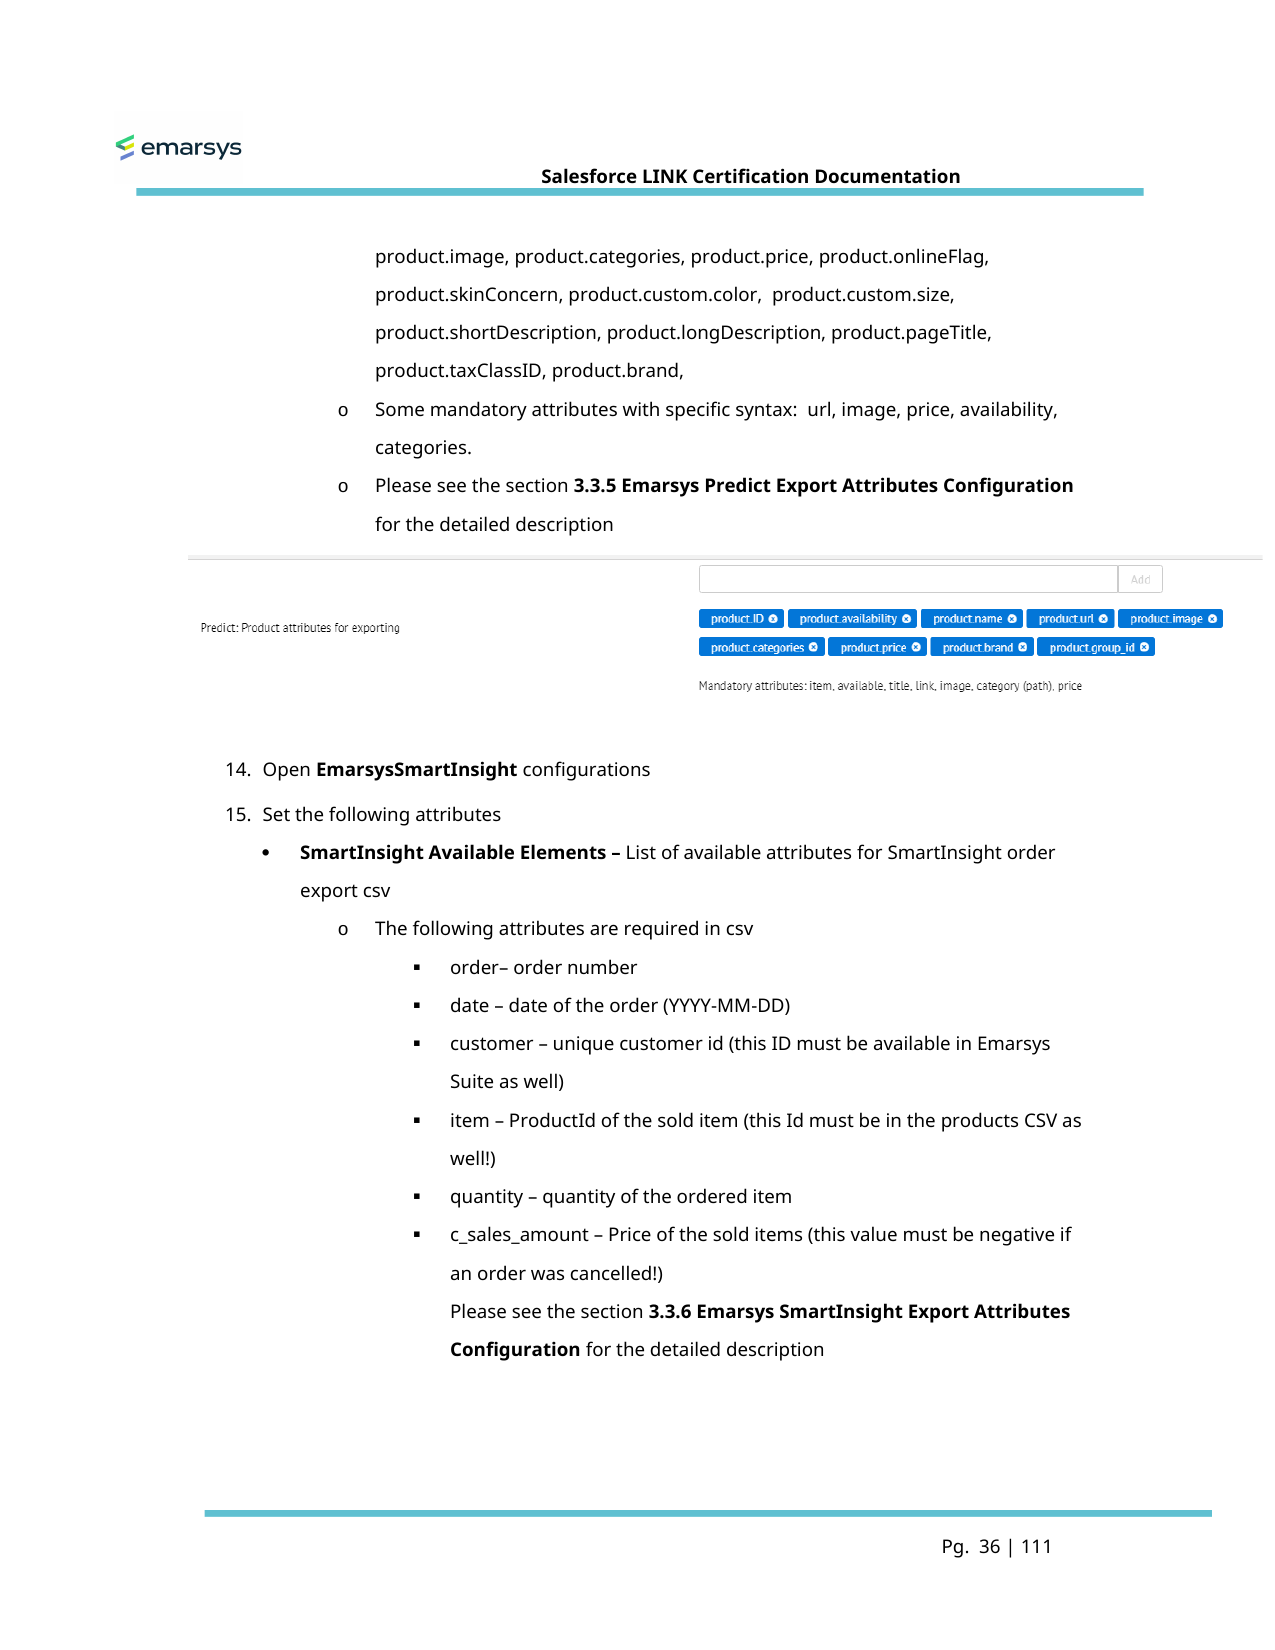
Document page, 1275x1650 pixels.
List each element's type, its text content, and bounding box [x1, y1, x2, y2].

list date – date of the order (YYYY-MM-DD) [412, 992, 1087, 1018]
list Some mandatory attributes with specific syntax: url, image, price, availability, categories. [337, 396, 1087, 460]
list quantity – quantity of the ordered item [412, 1183, 1087, 1209]
text Please see the section 3.3.6 Emarsys SmartInsight Export Attributes Configuration for the detailed description [450, 1298, 1087, 1362]
list The following attributes are required in csv [337, 916, 1087, 941]
picture [187, 555, 1263, 700]
picture [136, 188, 1144, 196]
list item – ProductId of the sold item (this Id must be in the products CSV as well!) [412, 1107, 1087, 1171]
picture [204, 1510, 1212, 1517]
picture [113, 111, 244, 184]
list Set the following attributes [225, 801, 1087, 826]
list Open EmarsysSmartInsight configurations [225, 756, 1087, 782]
list order– order number [412, 954, 1087, 979]
list c_sales_amount – Price of the sold items (this value must be negative if an order was cancelled!) [412, 1222, 1087, 1285]
list SmartInsight Available Elements – List of available attributes for SmartInsight order export csv [262, 839, 1087, 903]
list customer – unique customer id (this ID must be available in Emarsys Suite as well) [412, 1031, 1087, 1094]
list Please see the section 3.3.5 Emarsys Predict Export Attributes Configuration for the detailed description [337, 473, 1087, 537]
